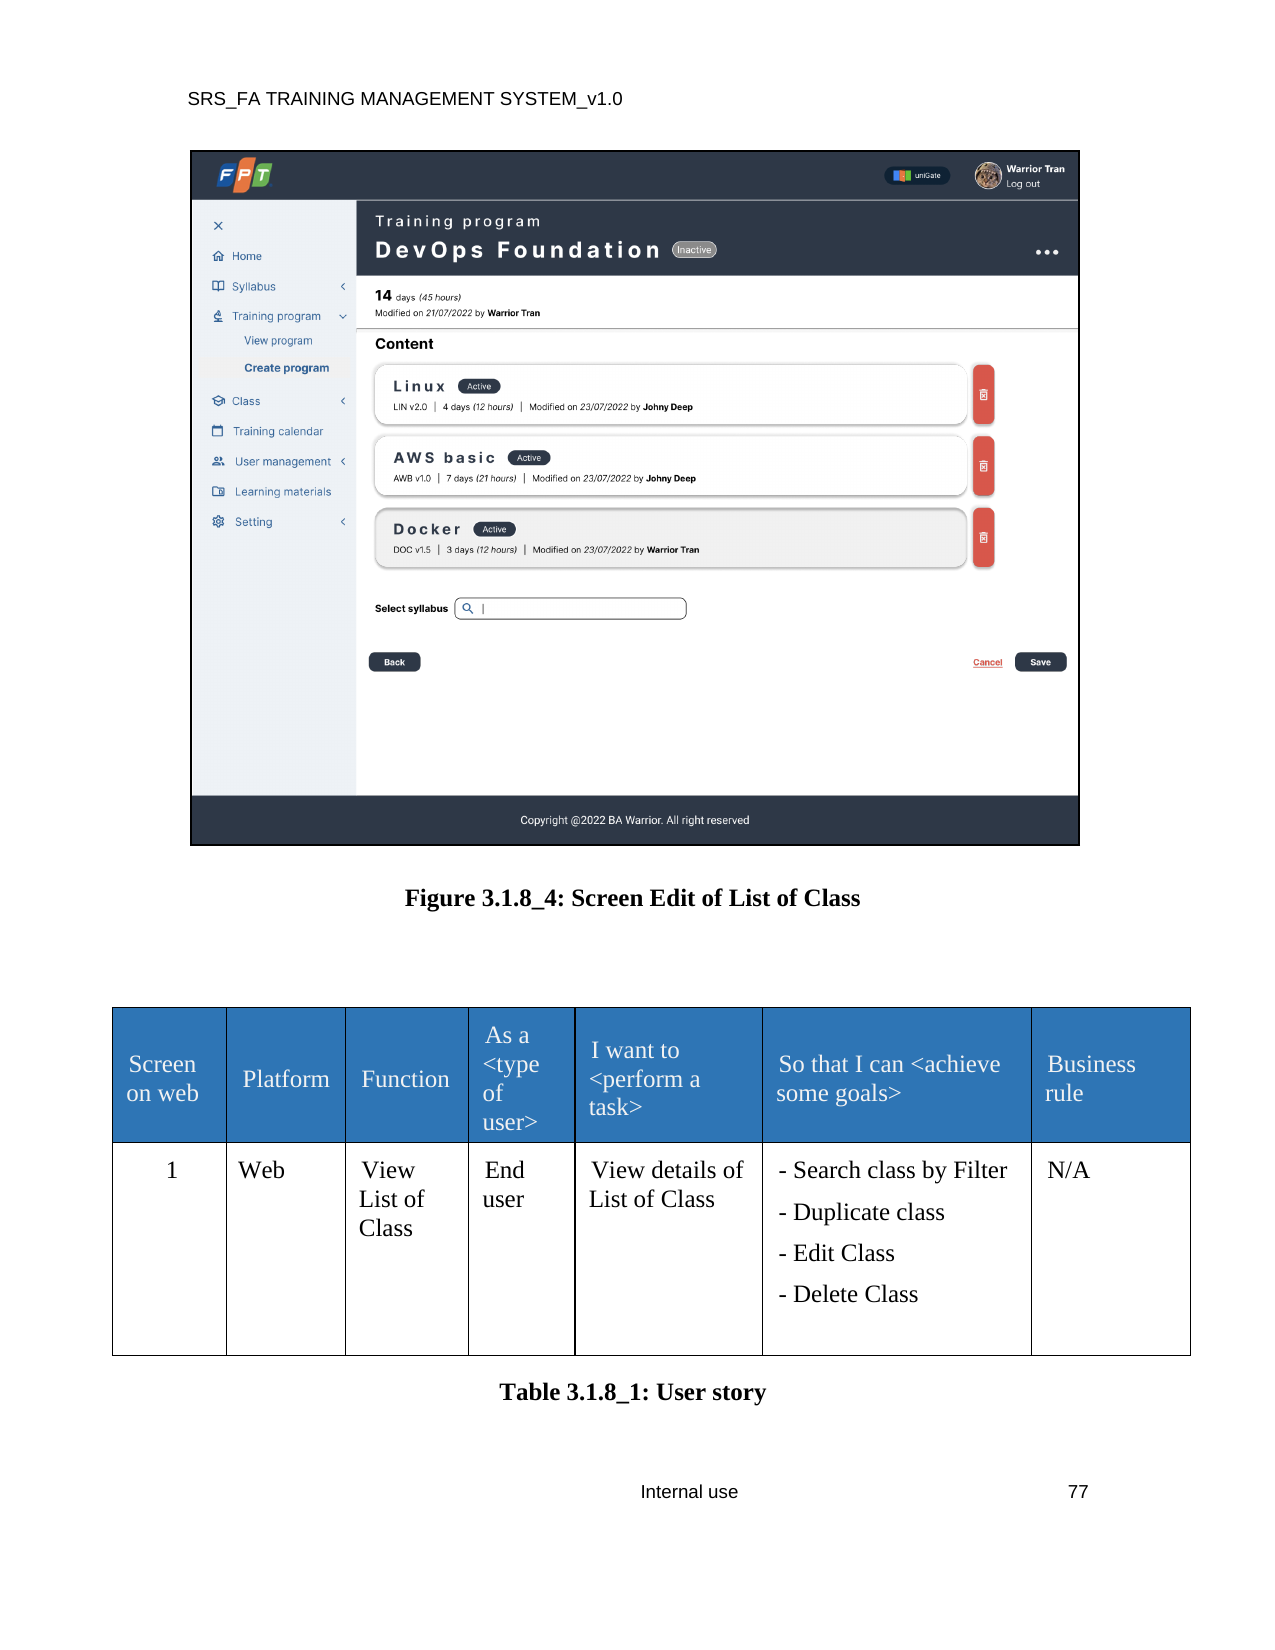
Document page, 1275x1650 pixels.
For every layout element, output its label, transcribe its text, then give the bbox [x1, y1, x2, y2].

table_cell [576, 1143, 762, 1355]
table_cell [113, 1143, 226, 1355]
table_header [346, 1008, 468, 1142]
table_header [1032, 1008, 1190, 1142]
subtitle Table 3.1.8_1: User story [187, 1377, 1078, 1406]
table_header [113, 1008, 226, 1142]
picture [192, 152, 1078, 844]
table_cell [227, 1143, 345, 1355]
subtitle Figure 3.1.8_4: Screen Edit of List of Class [187, 883, 1078, 912]
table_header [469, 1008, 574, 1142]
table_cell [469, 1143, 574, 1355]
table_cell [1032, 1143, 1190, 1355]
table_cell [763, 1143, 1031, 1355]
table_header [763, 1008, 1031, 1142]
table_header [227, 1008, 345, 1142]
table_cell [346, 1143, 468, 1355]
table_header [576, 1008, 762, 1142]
